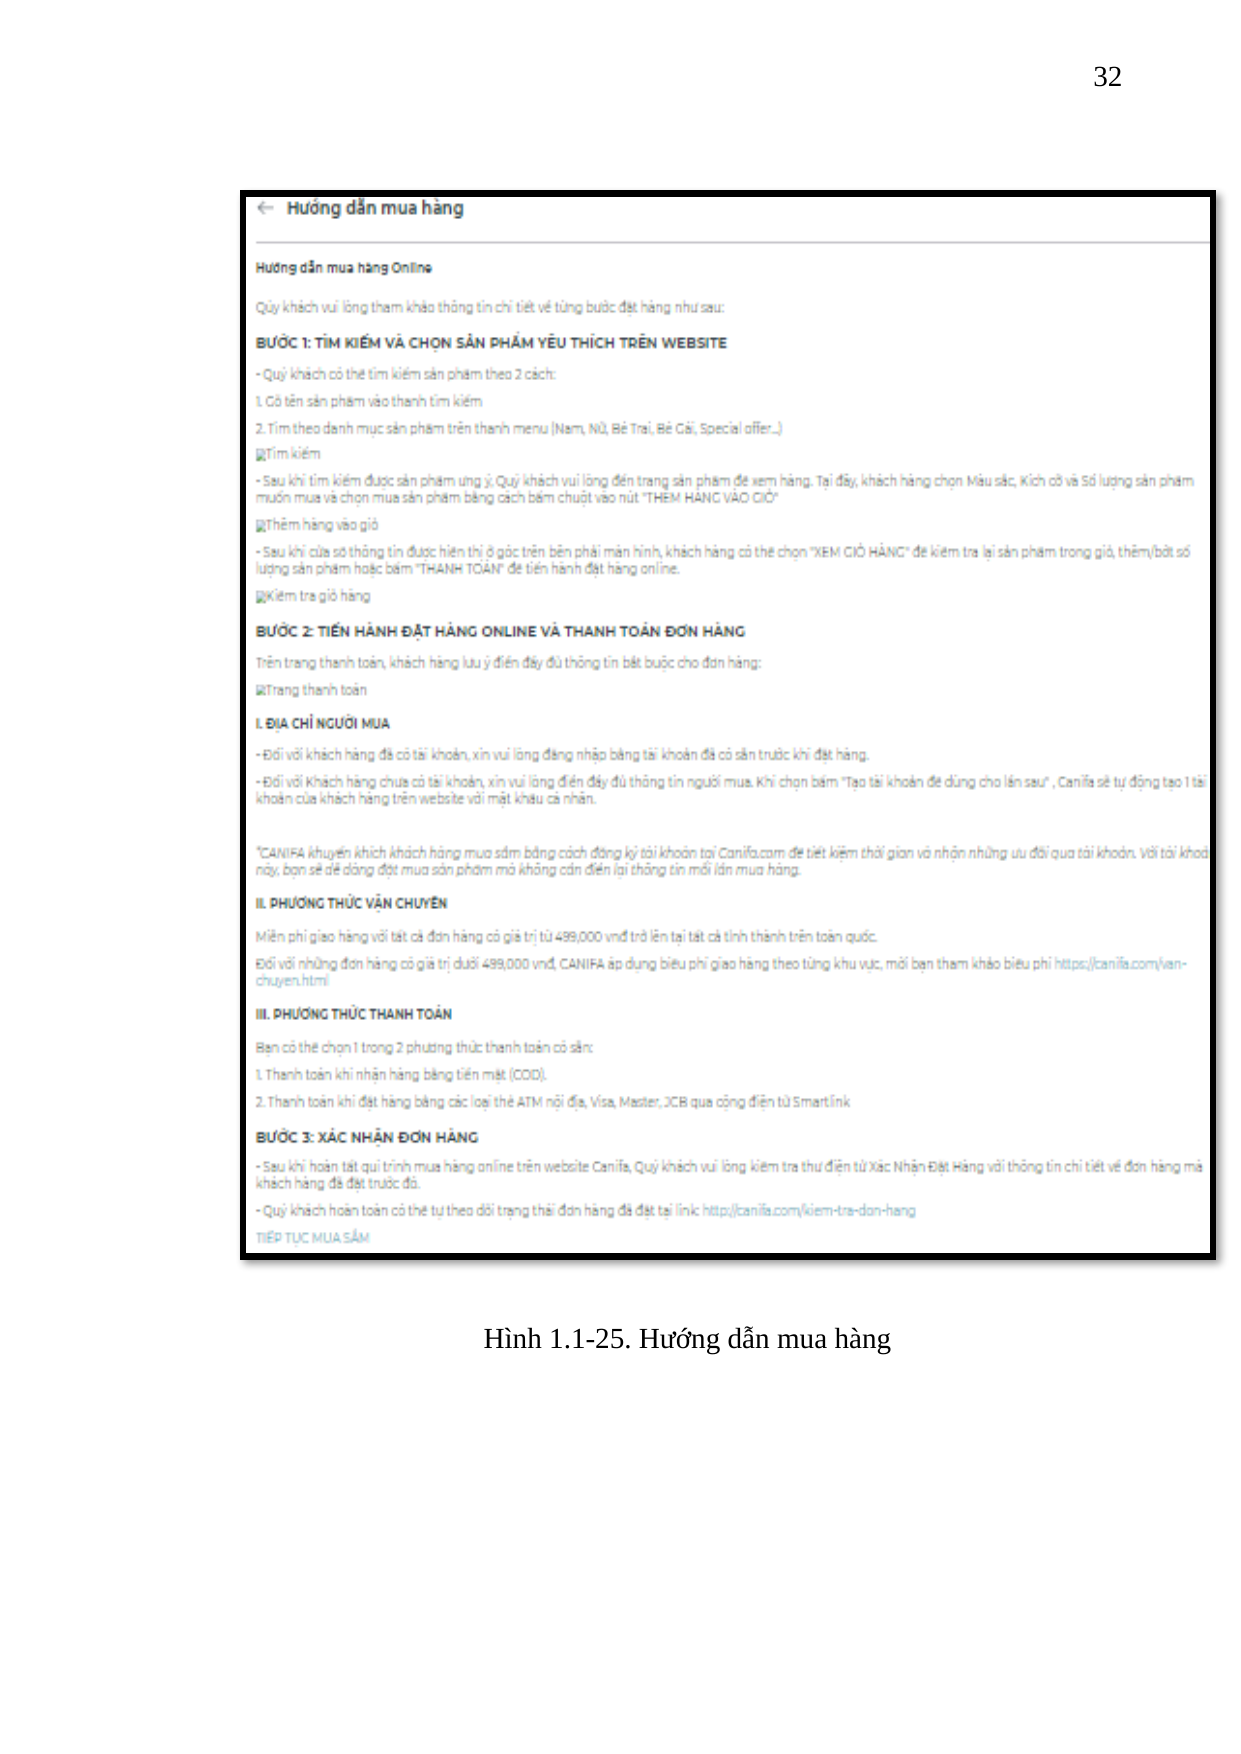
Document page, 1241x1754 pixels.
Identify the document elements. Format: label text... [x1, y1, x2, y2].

picture [246, 197, 1210, 1253]
